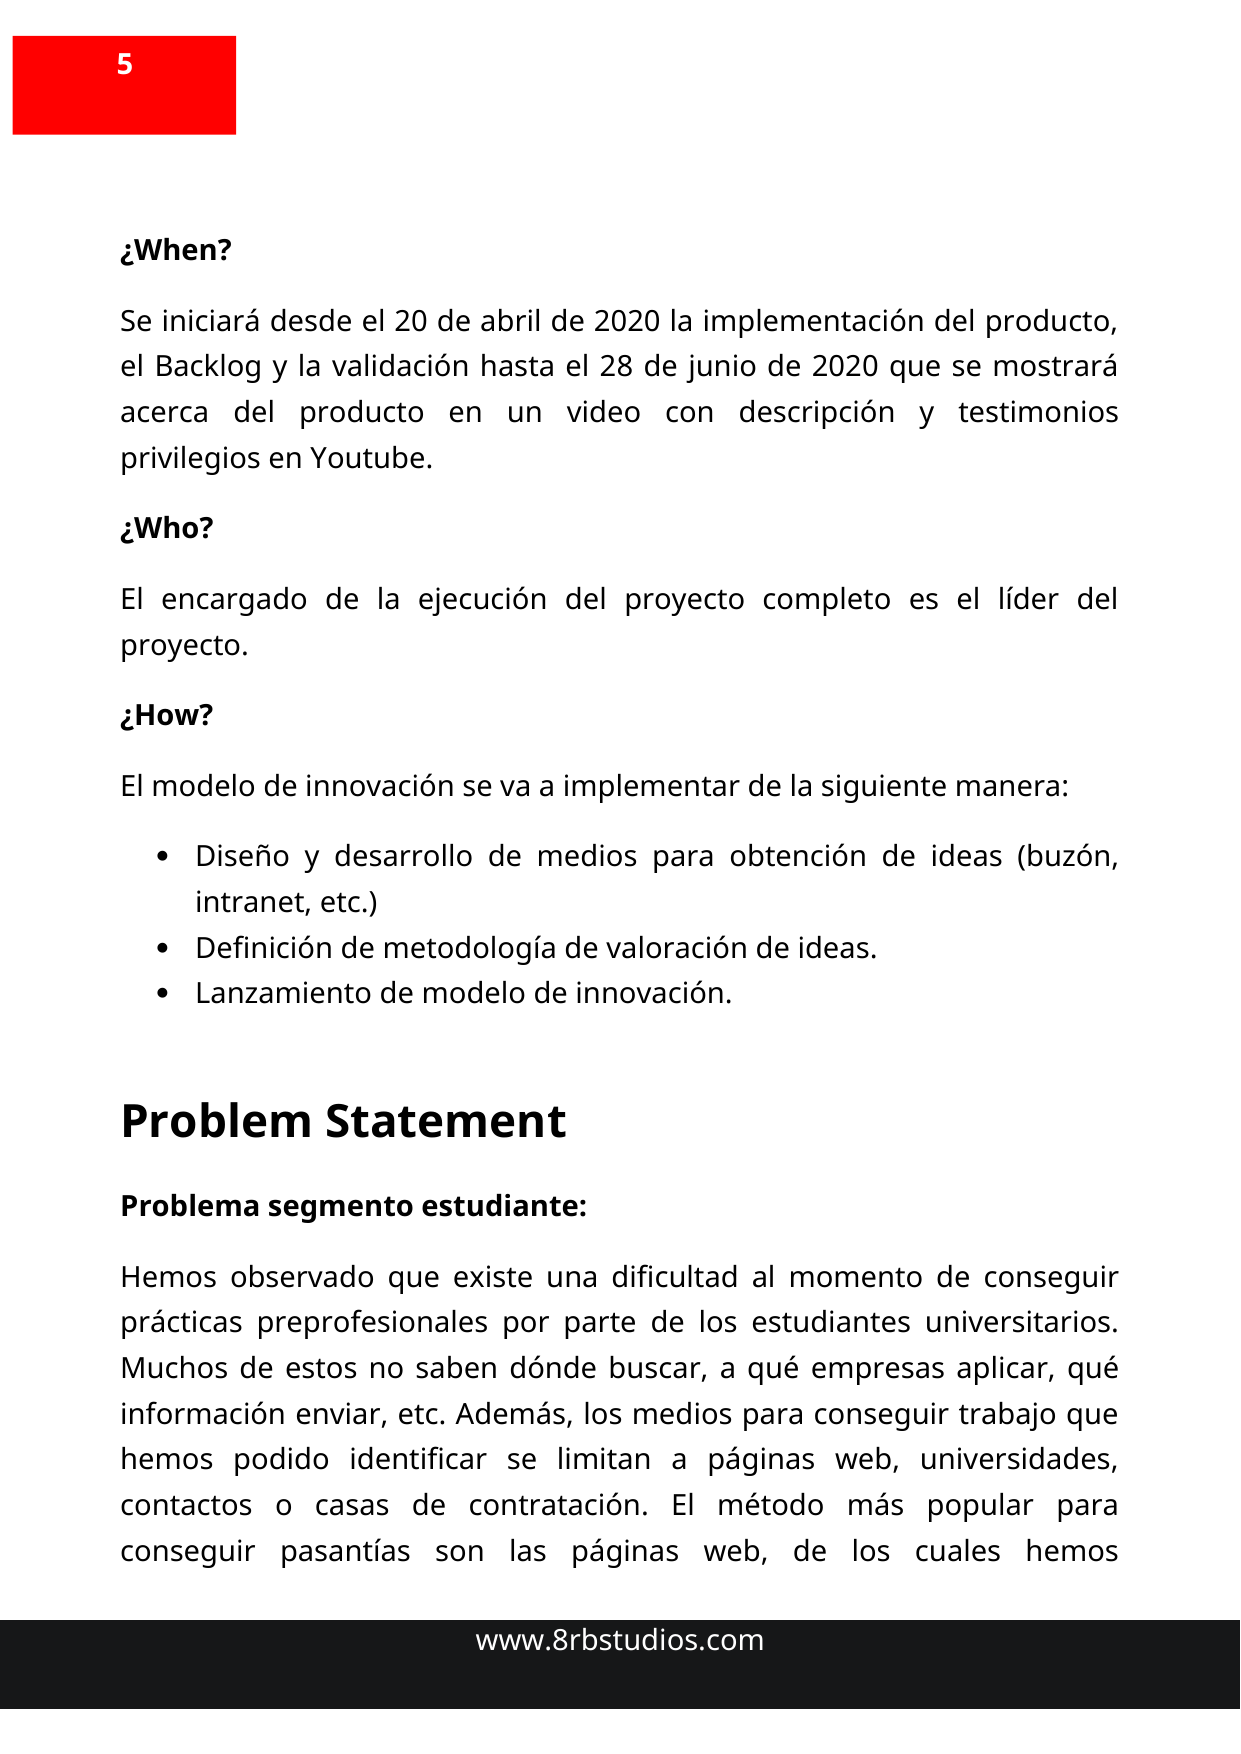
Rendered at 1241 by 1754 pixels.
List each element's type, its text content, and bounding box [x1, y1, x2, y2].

subtitle Problem Statement [120, 1089, 1120, 1151]
list Definición de metodología de valoración de ideas. [157, 927, 1120, 967]
list Diseño y desarrollo de medios para obtención de ideas (buzón, intranet, etc.) [157, 836, 1120, 921]
text ¿How? [120, 694, 1120, 734]
text El encargado de la ejecución del proyecto completo es el líder del proyecto. [120, 578, 1120, 663]
text Problema segmento estudiante: [120, 1186, 1120, 1225]
list Lanzamiento de modelo de innovación. [157, 973, 1120, 1012]
text ¿Who? [120, 508, 1120, 547]
text ¿When? [120, 229, 1120, 269]
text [120, 1256, 1120, 1569]
text Se iniciará desde el 20 de abril de 2020 la implementación del producto, el Backlog y la validación hasta el 28 de junio de 2020 que se mostrará acerca del producto en un video con descripción y testimonios privilegios en Youtube. [120, 300, 1120, 477]
text El modelo de innovación se va a implementar de la siguiente manera: [120, 765, 1120, 805]
